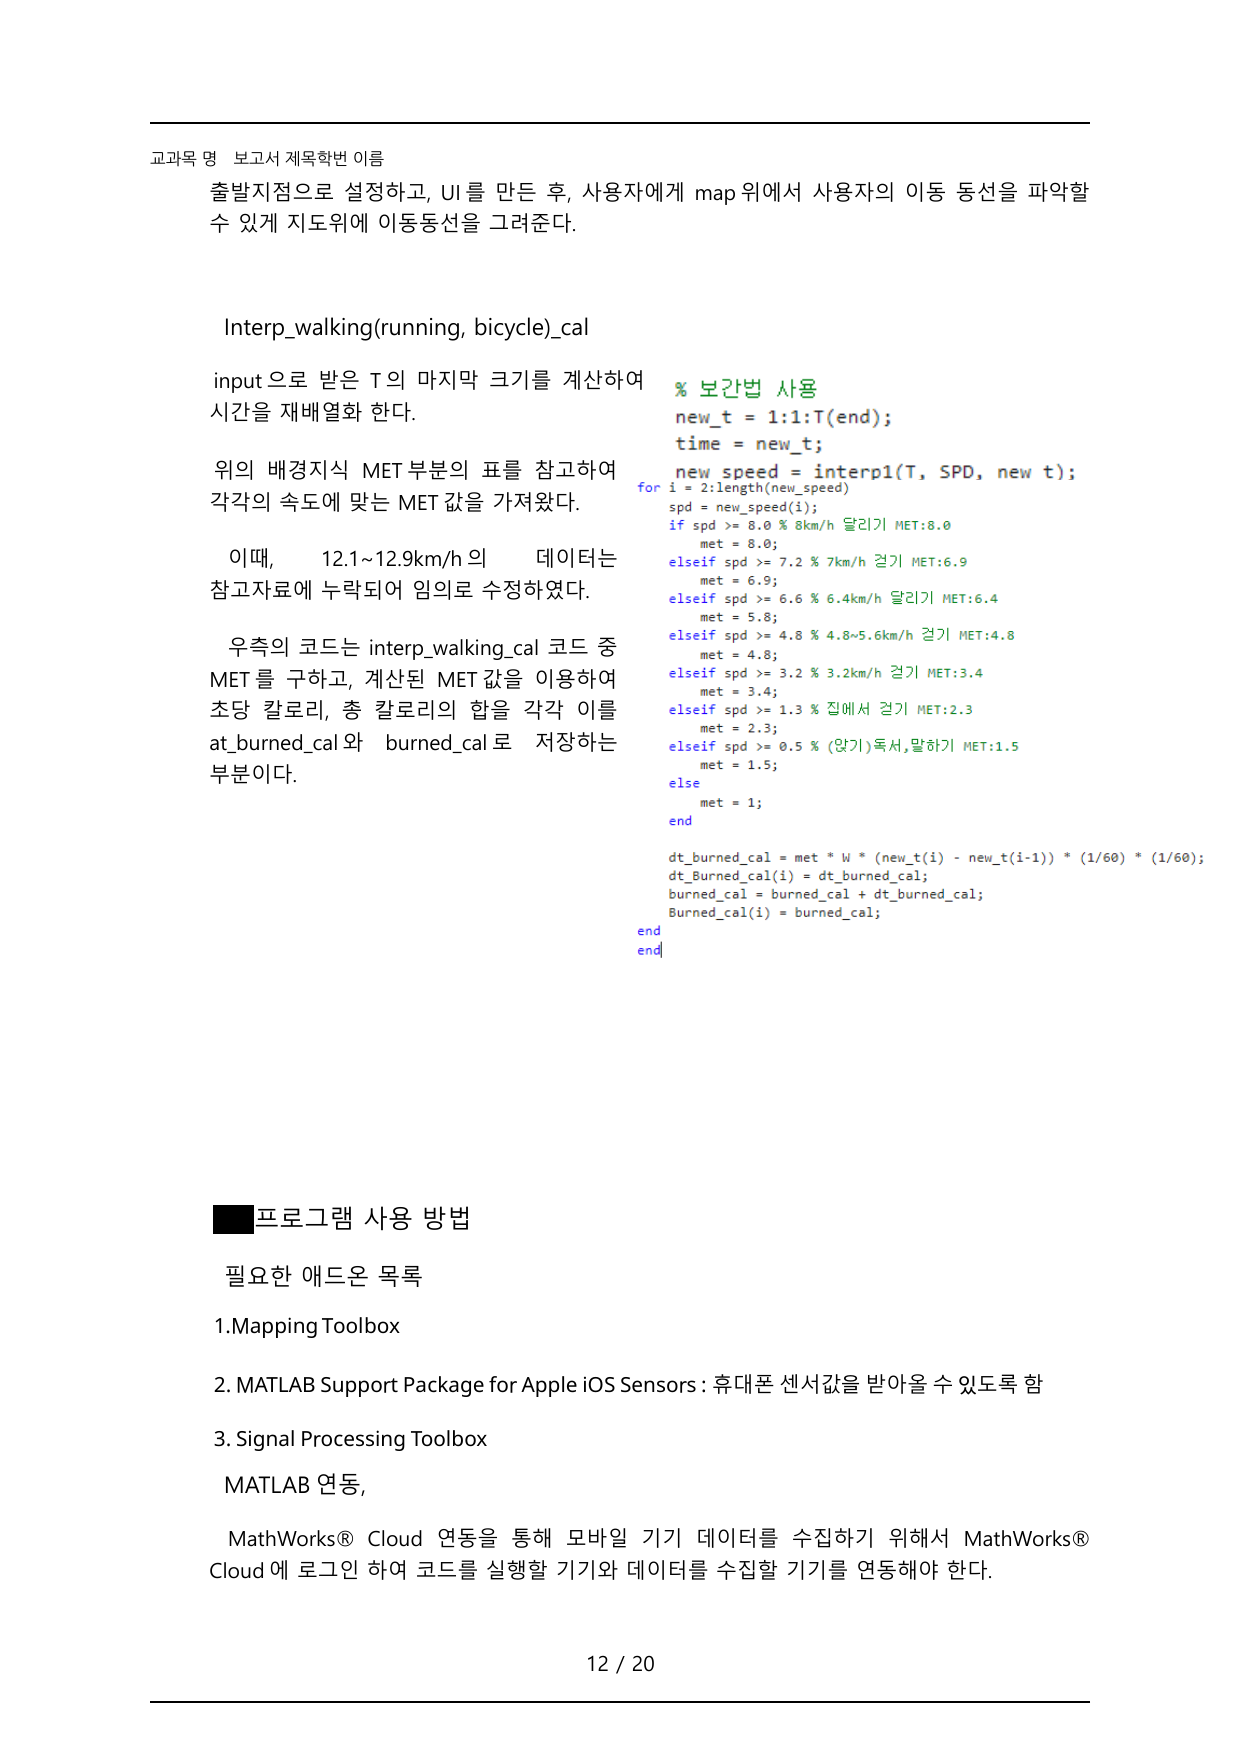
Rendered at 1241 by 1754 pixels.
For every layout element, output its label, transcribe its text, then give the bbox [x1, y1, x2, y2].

text Webmap을 이용하여 ‘Open street Map’을 가져오고 사용자의 제일 처음 기록된 위도와 경도를 가져와서 이를 출발지점으로 설정하고, UI를 만든 후, 사용자에게 map위에서 사용자의 이동 동선을 파악할 수 있게 지도위에 이동동선을 그려준다. [209, 177, 1090, 237]
text input으로 받은 T의 마지막 크기를 계산하여 시간을 재배열화 한다. [209, 366, 1090, 426]
text 1.Mapping Toolbox [209, 1316, 1090, 1340]
picture [636, 370, 1206, 958]
text MathWorks® Cloud 연동을 통해 모바일 기기 데이터를 수집하기 위해서 MathWorks® Cloud에 로그인 하여 코드를 실행할 기기와 데이터를 수집할 기기를 연동해야 한다. [209, 1524, 1090, 1583]
text 이때, 12.1~12.9km/h의 데이터는 참고자료에 누락되어 임의로 수정하였다. [209, 544, 636, 603]
list 프로그램 사용 방법 [212, 1201, 1090, 1234]
text 필요한 애드온 목록 [224, 1260, 1090, 1291]
text 우측의 코드는 interp_walking_cal 코드 중 MET를 구하고, 계산된 MET값을 이용하여 초당 칼로리, 총 칼로리의 합을 각각 이를 at_burned_cal와 burned_cal로 저장하는 부분이다. [209, 633, 636, 787]
text 3. Signal Processing Toolbox [209, 1428, 1090, 1452]
text MATLAB연동, [224, 1468, 1090, 1499]
text 2. MATLAB Support Package for Apple iOS Sensors : 휴대폰 센서값을 받아올 수 있도록 함 [209, 1368, 1090, 1399]
text Interp_walking(running, bicycle)_cal [224, 310, 1090, 341]
text 위의 배경지식 MET부분의 표를 참고하여 각각의 속도에 맞는 MET값을 가져왔다. [209, 456, 663, 515]
